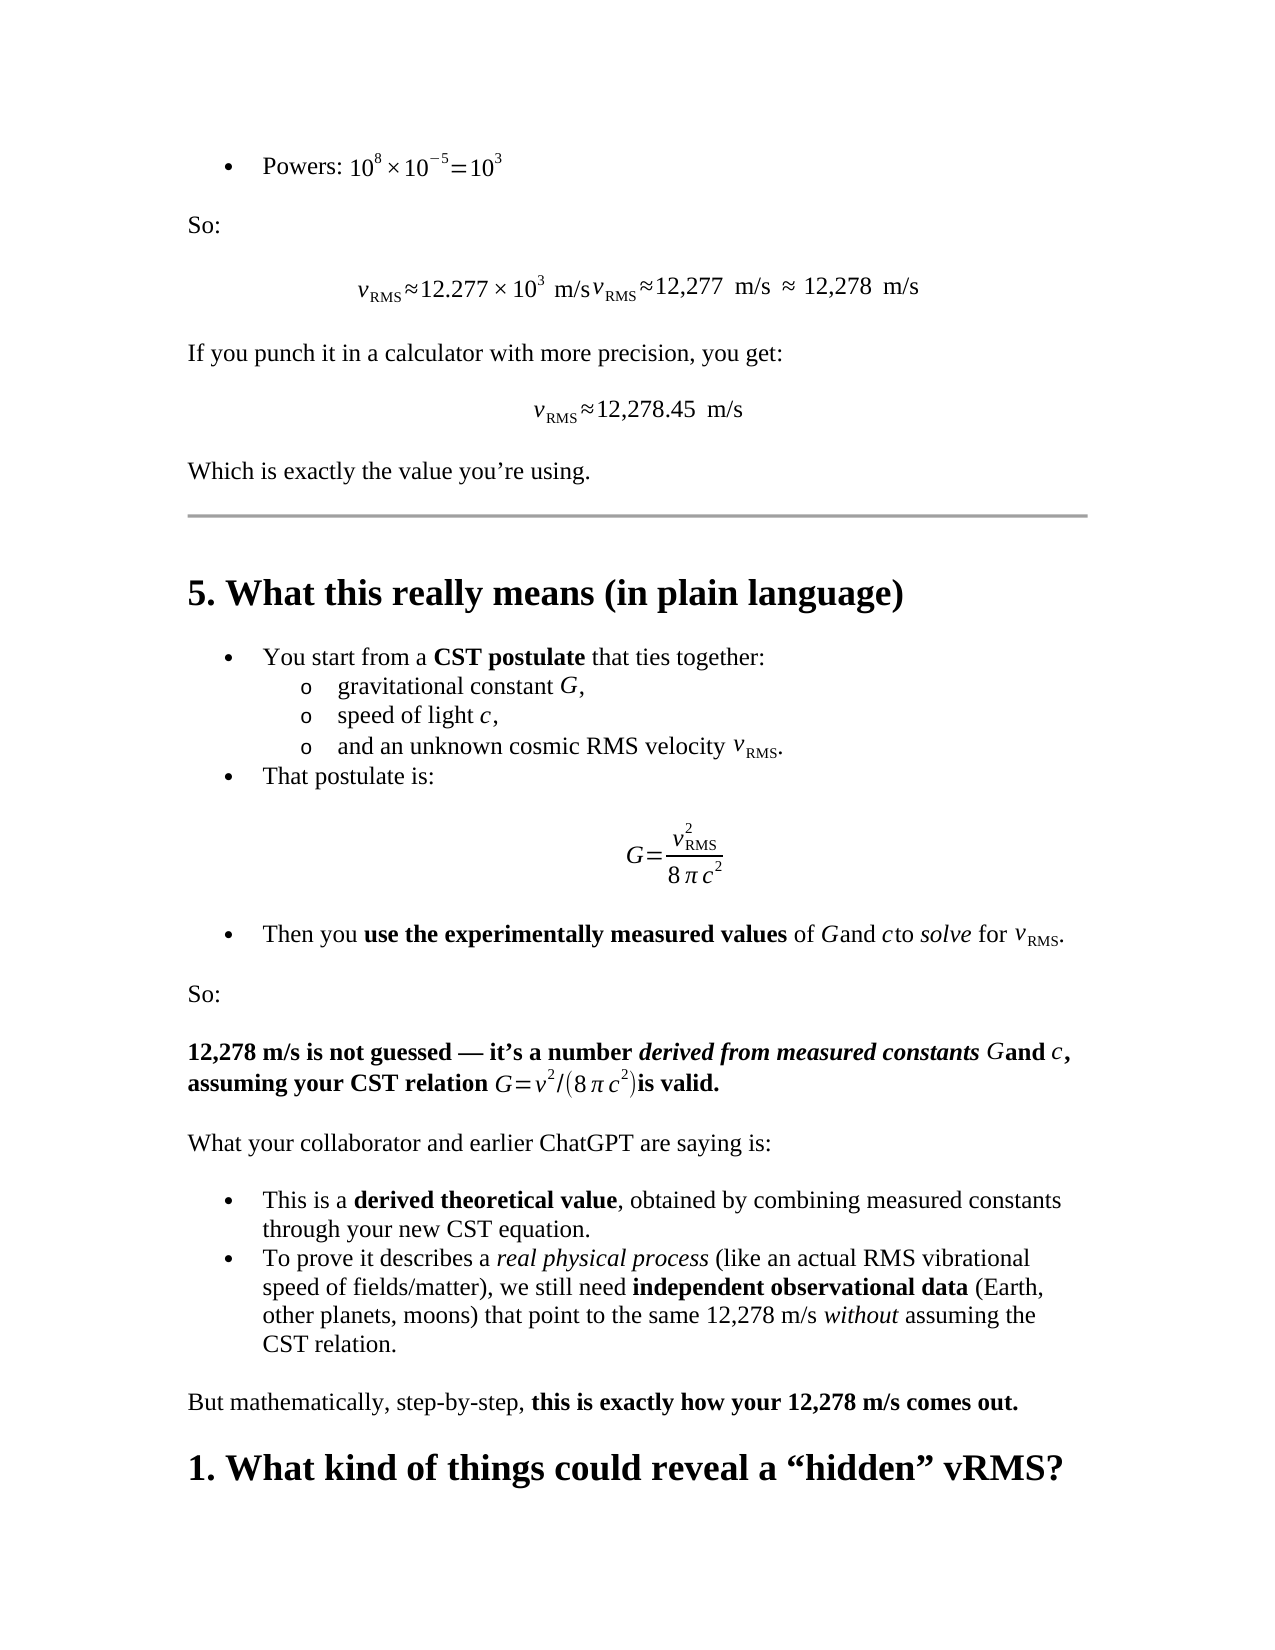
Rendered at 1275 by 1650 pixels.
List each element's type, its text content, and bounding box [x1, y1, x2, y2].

list and an unknown cosmic RMS velocity . [300, 730, 1087, 761]
list To prove it describes a real physical process (like an actual RMS vibrational speed of fields/matter), we still need independent observational data (Earth, other planets, moons) that point to the same 12,278 m/s without assuming the CST relation. [225, 1243, 1087, 1358]
list speed of light , [300, 701, 1087, 730]
list You start from a CST postulate that ties together: [225, 642, 1087, 671]
text Which is exactly the value you’re using. [187, 456, 1087, 485]
text But mathematically, step-by-step, this is exactly how your 12,278 m/s comes out. [187, 1387, 1087, 1416]
text So: [187, 210, 1087, 239]
text 12,278 m/s is not guessed — it’s a number derived from measured constants and , assuming your CST relation is valid. [187, 1037, 1087, 1098]
text 5. What this really means (in plain language) [187, 570, 1087, 613]
list gravitational constant , [300, 671, 1087, 701]
text If you punch it in a calculator with more precision, you get: [187, 338, 1087, 367]
list Then you use the experimentally measured values of and to solve for . [225, 918, 1087, 950]
list That postulate is: [225, 761, 1087, 790]
text What your collaborator and earlier ChatGPT are saying is: [187, 1128, 1087, 1156]
text So: [187, 979, 1087, 1008]
text 1. What kind of things could reveal a “hidden” vRMS? [187, 1445, 1087, 1488]
list This is a derived theoretical value, obtained by combining measured constants through your new CST equation. [225, 1186, 1087, 1243]
list Powers: [225, 150, 1087, 181]
